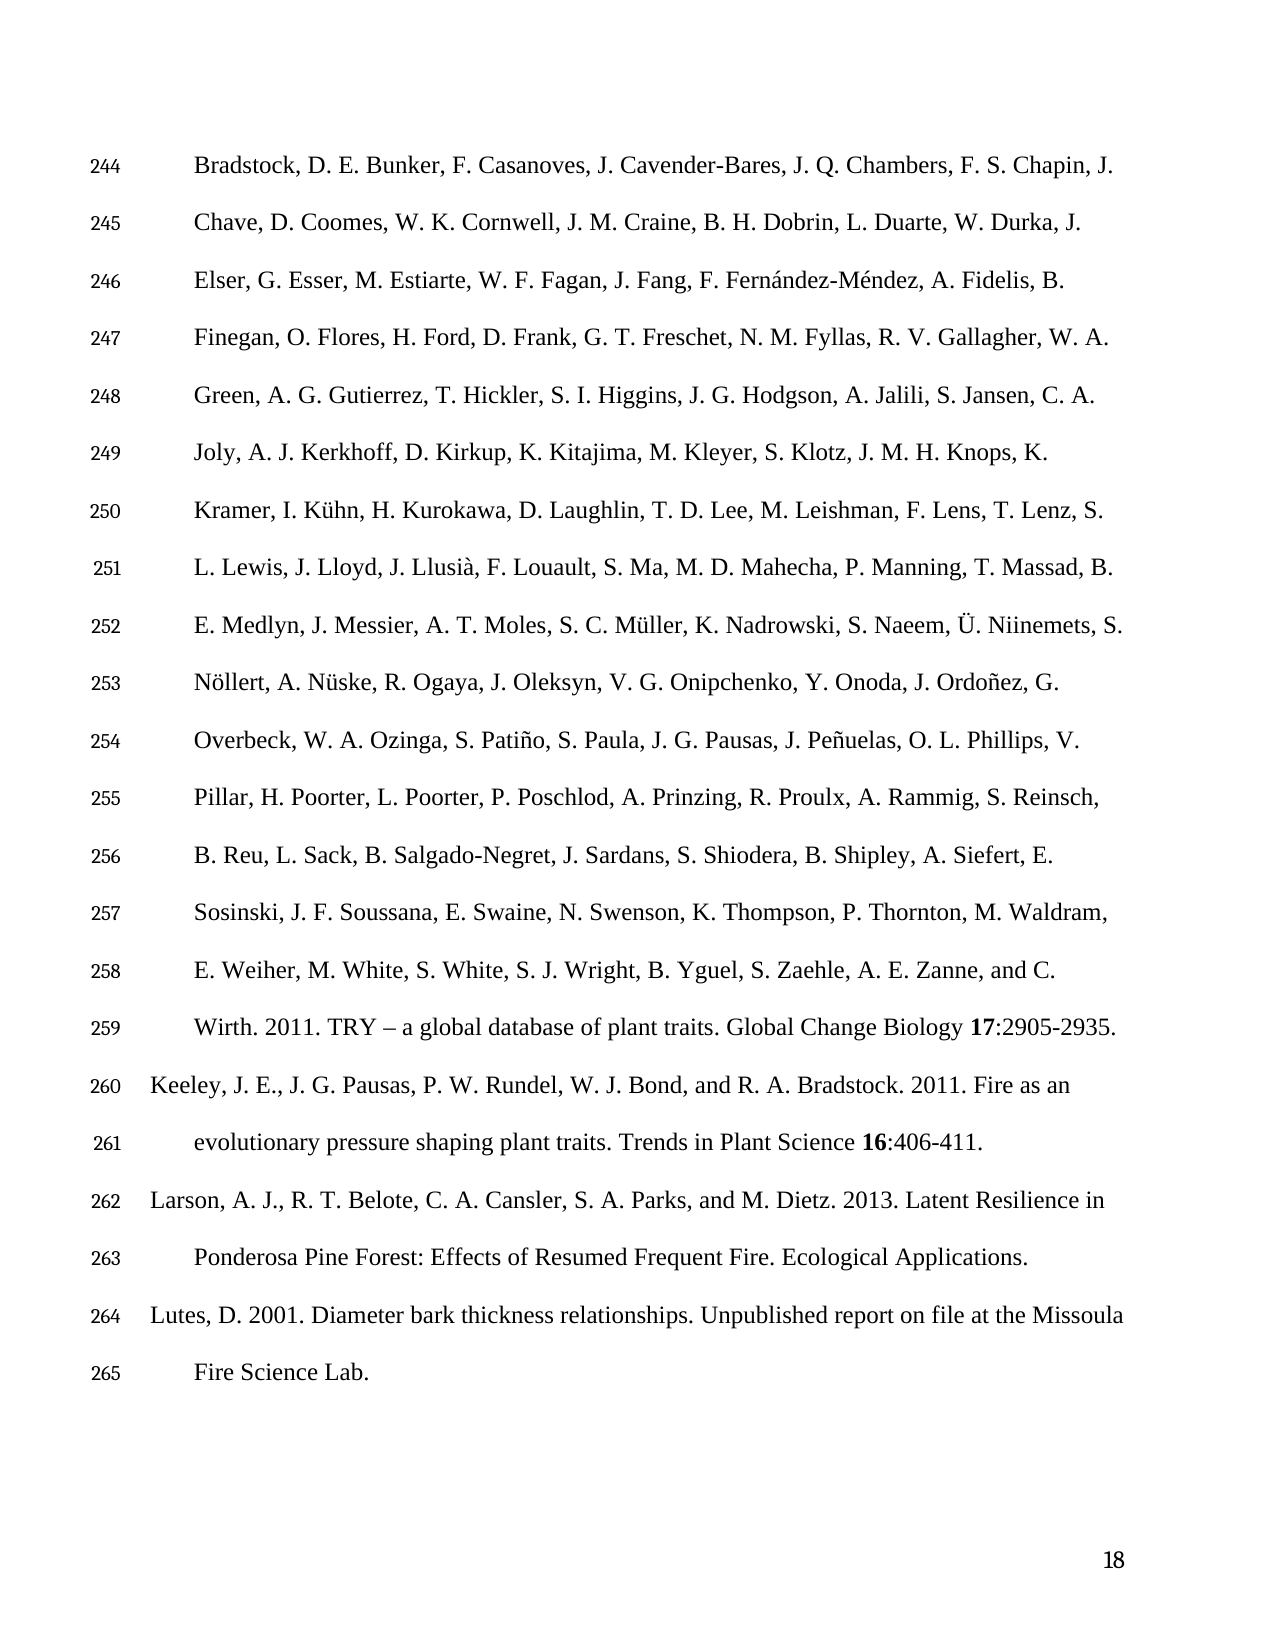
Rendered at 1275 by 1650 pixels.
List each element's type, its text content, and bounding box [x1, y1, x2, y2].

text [150, 150, 1125, 1041]
text Keeley, J. E., J. G. Pausas, P. W. Rundel, W. J. Bond, and R. A. Bradstock. 2011. Fire as an evolutionary pressure shaping plant traits. Trends in Plant Science 16:406-411. [150, 1070, 1125, 1156]
text Lutes, D. 2001. Diameter bark thickness relationships. Unpublished report on file at the Missoula Fire Science Lab. [150, 1300, 1125, 1386]
text Larson, A. J., R. T. Belote, C. A. Cansler, S. A. Parks, and M. Dietz. 2013. Latent Resilience in Ponderosa Pine Forest: Effects of Resumed Frequent Fire. Ecological Applications. [150, 1185, 1125, 1271]
